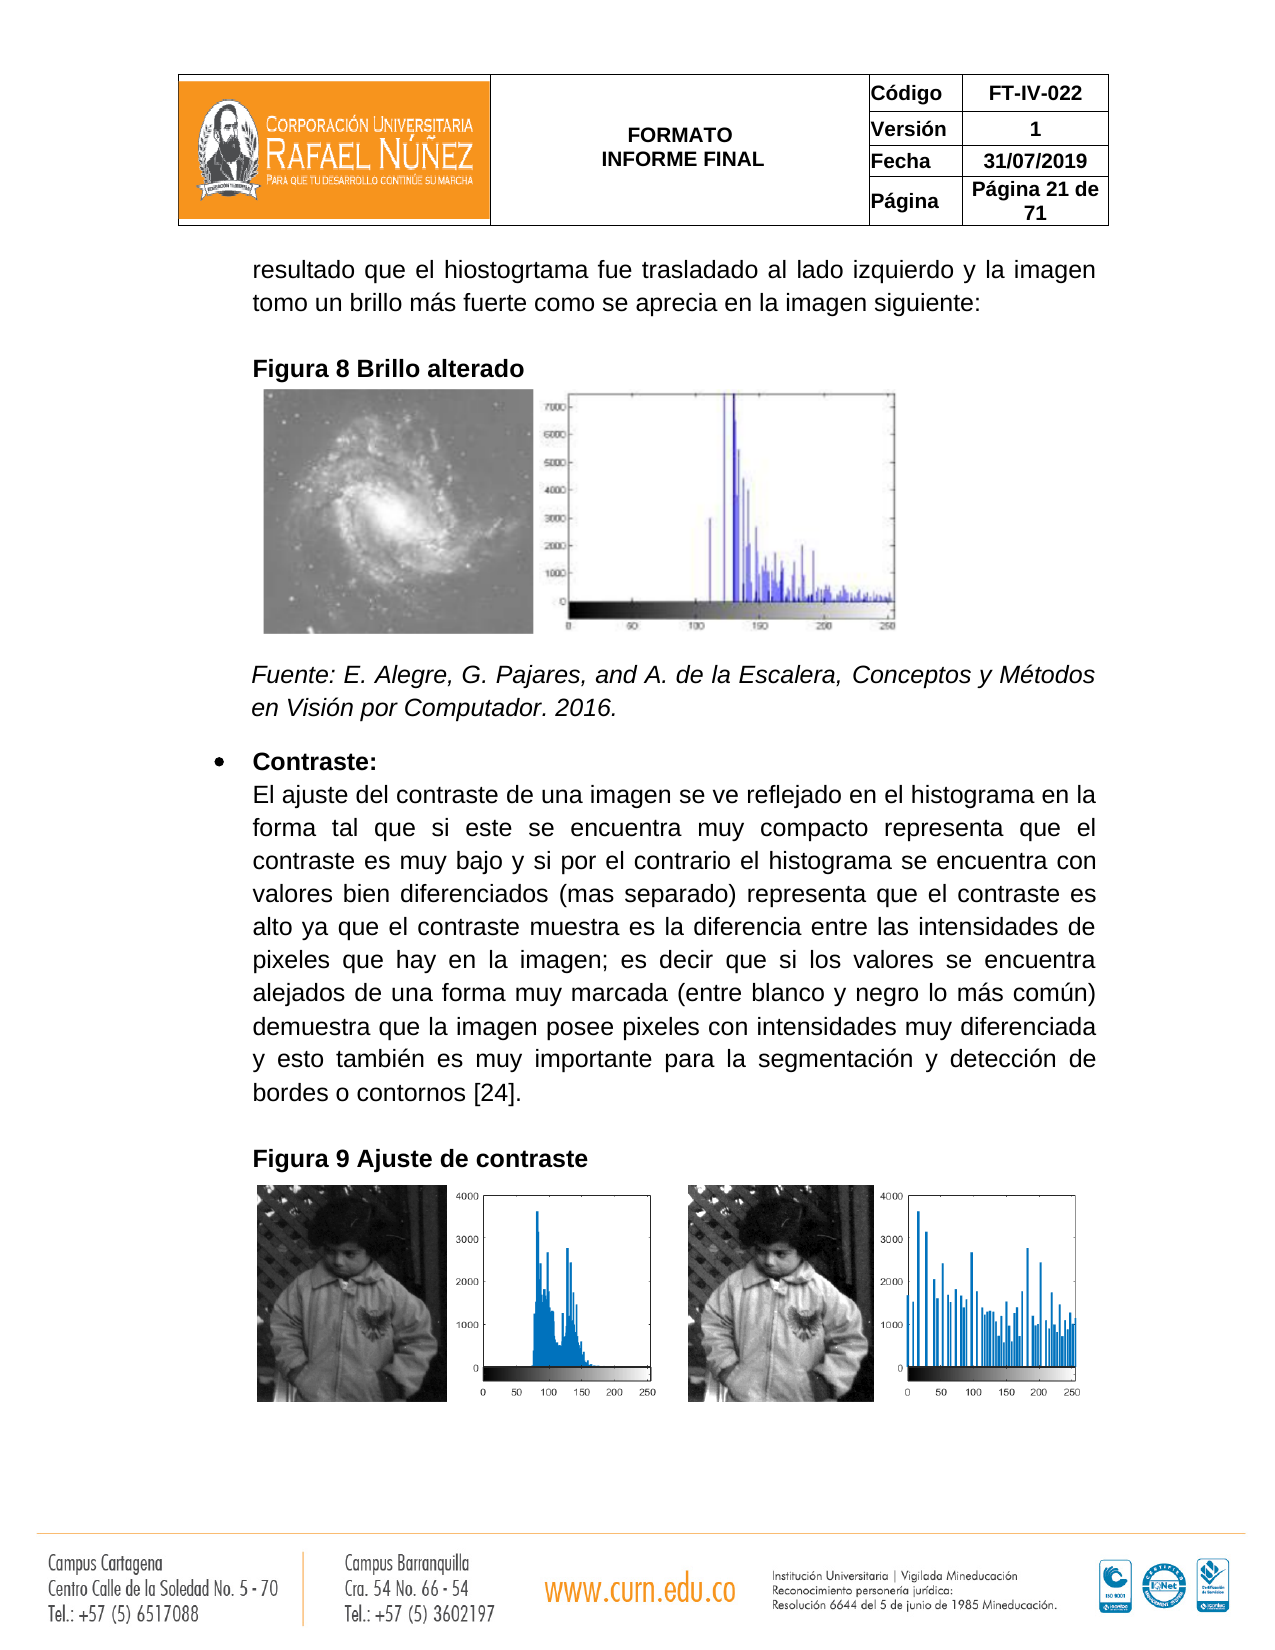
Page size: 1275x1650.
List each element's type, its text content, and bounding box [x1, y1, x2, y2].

picture [0, 1514, 1275, 1644]
text Fuente: E. Alegre, G. Pajares, and A. de la Escalera, Conceptos y Métodos en Visión por Computador. 2016. [251, 660, 1098, 722]
picture [178, 81, 490, 219]
list Figura 8 Brillo alterado [252, 354, 1098, 382]
list Figura 9 Ajuste de contraste [252, 1143, 1098, 1172]
list Contraste: [215, 747, 1098, 776]
list El ajuste del contraste de una imagen se ve reflejado en el histograma en la forma tal que si este se encuentra muy compacto representa que el contraste es muy bajo y si por el contrario el histograma se encuentra con valores bien diferenciados (mas separado) representa que el contraste es alto ya que el contraste muestra es la diferencia entre las intensidades de pixeles que hay en la imagen; es decir que si los valores se encuentra alejados de una forma muy marcada (entre blanco y negro lo más común) demuestra que la imagen posee pixeles con intensidades muy diferenciada y esto también es muy importante para la segmentación y detección de bordes o contornos [24]. [252, 780, 1098, 1106]
